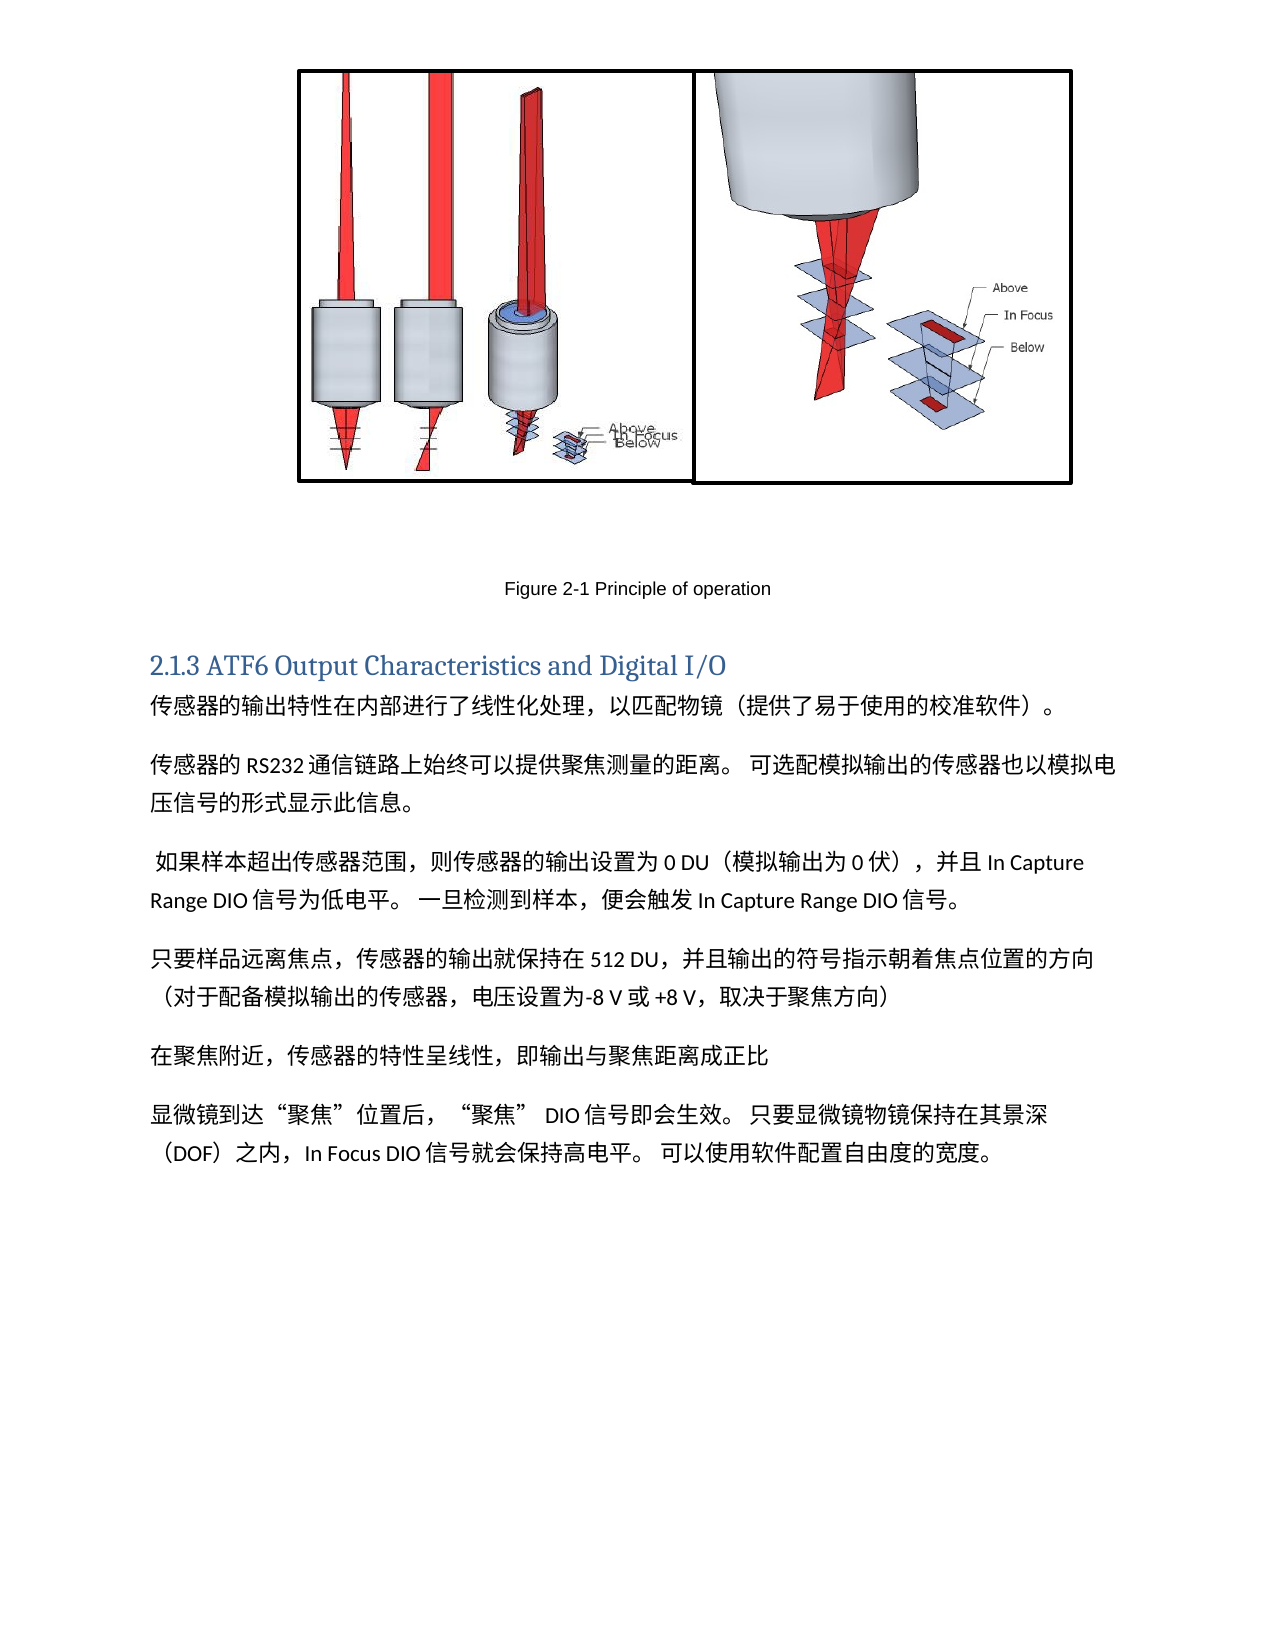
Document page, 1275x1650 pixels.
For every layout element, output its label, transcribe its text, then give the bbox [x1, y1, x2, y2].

text 传感器的输出特性在内部进行了线性化处理，以匹配物镜（提供了易于使用的校准软件）。 [150, 687, 1125, 721]
picture [301, 73, 692, 479]
text 如果样本超出传感器范围，则传感器的输出设置为0 DU（模拟输出为0伏），并且In Capture Range DIO信号为低电平。 一旦检测到样本，便会触发In Capture Range DIO信号。 [150, 843, 1125, 915]
text Figure 2-1 Principle of operation [150, 577, 1125, 599]
picture [696, 73, 1069, 481]
text 显微镜到达“聚焦”位置后，“聚焦” DIO信号即会生效。 只要显微镜物镜保持在其景深（DOF）之内，In Focus DIO信号就会保持高电平。 可以使用软件配置自由度的宽度。 [150, 1097, 1125, 1168]
text 在聚焦附近，传感器的特性呈线性，即输出与聚焦距离成正比 [150, 1038, 1125, 1071]
text 只要样品远离焦点，传感器的输出就保持在512 DU，并且输出的符号指示朝着焦点位置的方向（对于配备模拟输出的传感器，电压设置为-8 V或 +8 V，取决于聚焦方向） [150, 941, 1125, 1012]
subtitle 2.1.3 ATF6 Output Characteristics and Digital I/O [150, 649, 1125, 682]
text 传感器的RS232通信链路上始终可以提供聚焦测量的距离。 可选配模拟输出的传感器也以模拟电压信号的形式显示此信息。 [150, 746, 1125, 818]
